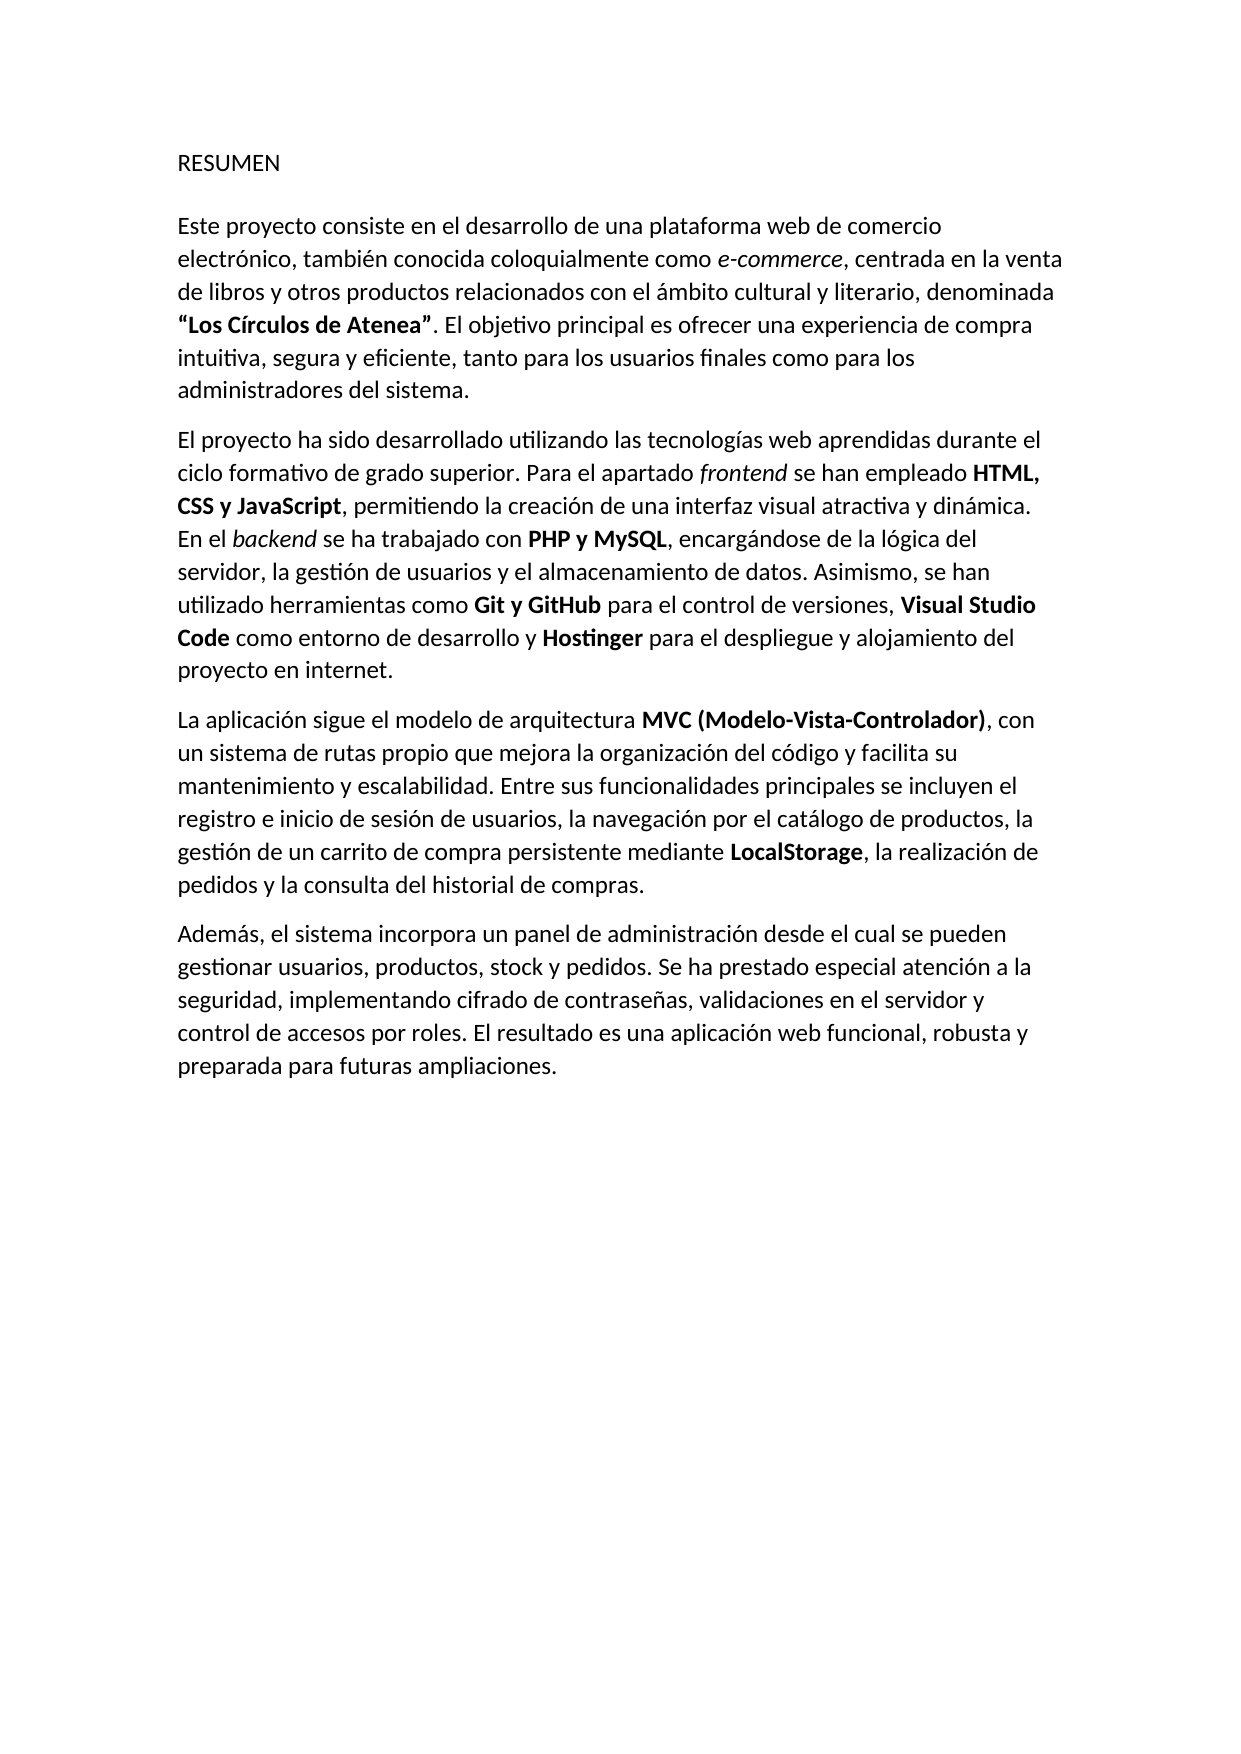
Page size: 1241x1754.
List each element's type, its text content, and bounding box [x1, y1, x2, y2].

text El proyecto ha sido desarrollado utilizando las tecnologías web aprendidas durante el ciclo formativo de grado superior. Para el apartado frontend se han empleado HTML, CSS y JavaScript, permitiendo la creación de una interfaz visual atractiva y dinámica. En el backend se ha trabajado con PHP y MySQL, encargándose de la lógica del servidor, la gestión de usuarios y el almacenamiento de datos. Asimismo, se han utilizado herramientas como Git y GitHub para el control de versiones, Visual Studio Code como entorno de desarrollo y Hostinger para el despliegue y alojamiento del proyecto en internet. [177, 424, 1063, 685]
text RESUMEN [177, 148, 1063, 178]
text Este proyecto consiste en el desarrollo de una plataforma web de comercio electrónico, también conocida coloquialmente como e-commerce, centrada en la venta de libros y otros productos relacionados con el ámbito cultural y literario, denominada “Los Círculos de Atenea”. El objetivo principal es ofrecer una experiencia de compra intuitiva, segura y eficiente, tanto para los usuarios finales como para los administradores del sistema. [177, 210, 1063, 405]
text Además, el sistema incorpora un panel de administración desde el cual se pueden gestionar usuarios, productos, stock y pedidos. Se ha prestado especial atención a la seguridad, implementando cifrado de contraseñas, validaciones en el servidor y control de accesos por roles. El resultado es una aplicación web funcional, robusta y preparada para futuras ampliaciones. [177, 918, 1063, 1081]
text La aplicación sigue el modelo de arquitectura MVC (Modelo-Vista-Controlador), con un sistema de rutas propio que mejora la organización del código y facilita su mantenimiento y escalabilidad. Entre sus funcionalidades principales se incluyen el registro e inicio de sesión de usuarios, la navegación por el catálogo de productos, la gestión de un carrito de compra persistente mediante LocalStorage, la realización de pedidos y la consulta del historial de compras. [177, 704, 1063, 899]
